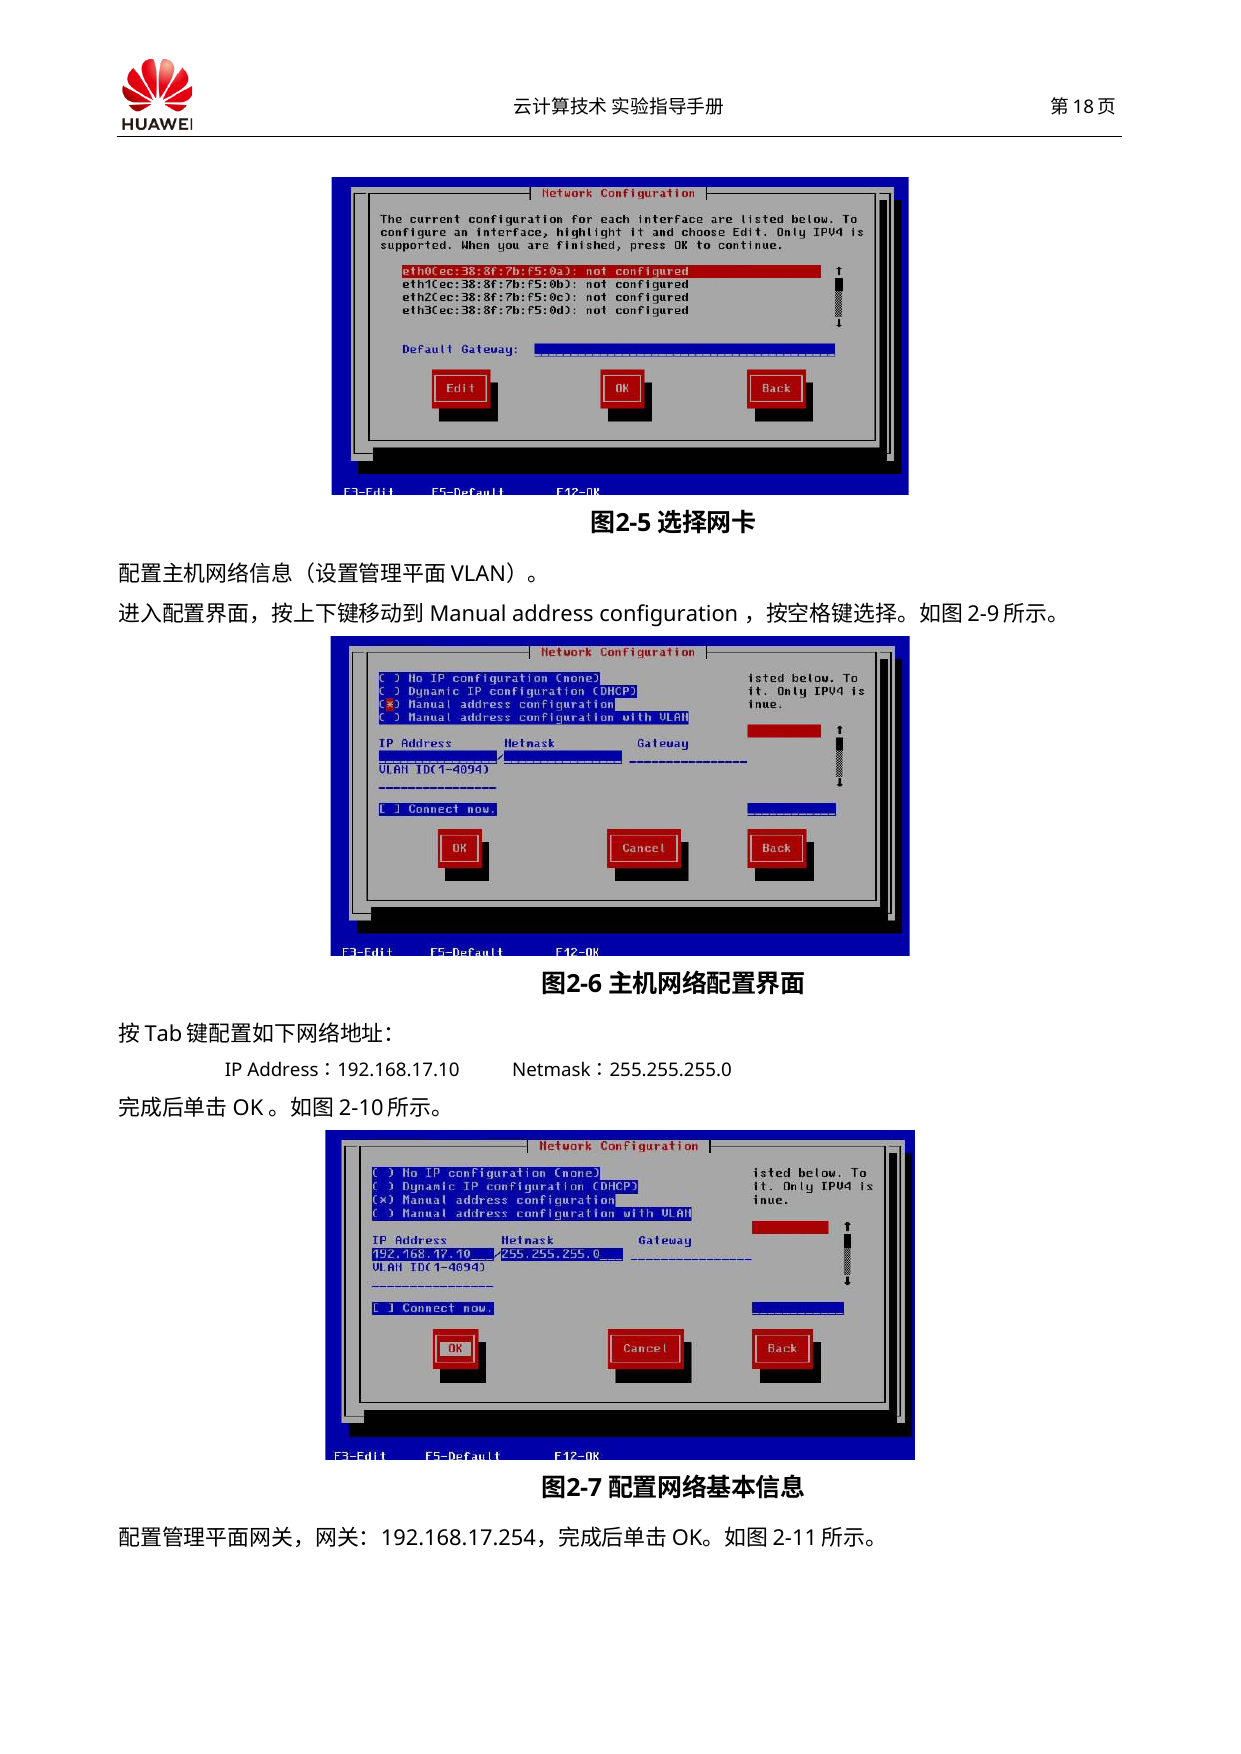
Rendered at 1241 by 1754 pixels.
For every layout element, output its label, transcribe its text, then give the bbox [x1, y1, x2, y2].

picture [122, 59, 193, 130]
text 选择网卡 [224, 503, 1122, 539]
text 完成后单击 OK 。如图2-10所示。 [118, 1090, 1122, 1122]
text 主机网络配置界面 [224, 963, 1122, 1000]
text 配置网络基本信息 [224, 1467, 1122, 1504]
text IP Address：192.168.17.10 Netmask：255.255.255.0 [224, 1056, 1122, 1082]
text 进入配置界面，按上下键移动到 Manual address configuration ，按空格键选择。如图2-9所示。 [118, 596, 1122, 628]
text 按Tab键配置如下网络地址： [118, 1016, 1122, 1048]
text 配置管理平面网关，网关：192.168.17.254，完成后单击OK。如图2-11所示。 [118, 1520, 1122, 1552]
text 配置主机网络信息（设置管理平面VLAN）。 [118, 556, 1122, 588]
